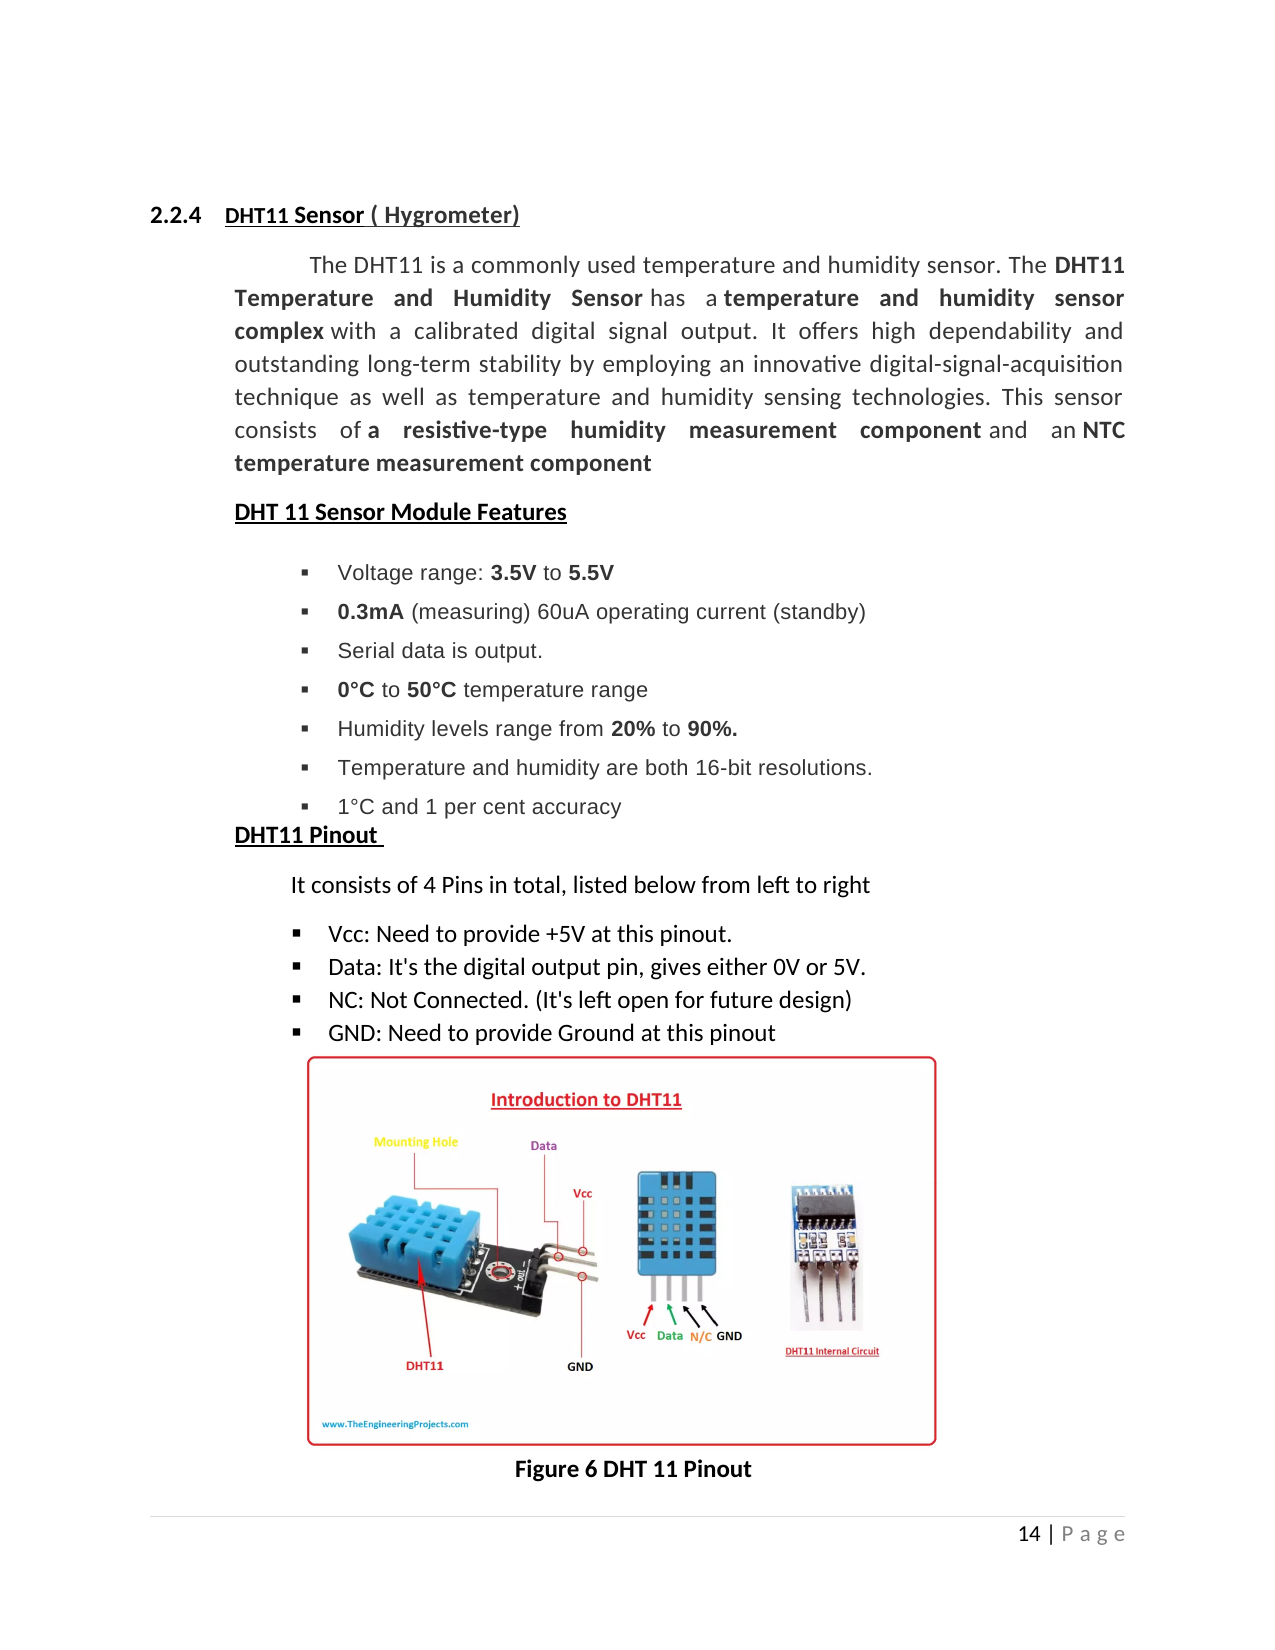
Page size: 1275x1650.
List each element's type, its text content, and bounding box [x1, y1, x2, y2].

text 2.2.4 DHT11 Sensor ( Hygrometer) [150, 199, 1125, 230]
list Serial data is output. [300, 624, 1125, 663]
list NC: Not Connected. (It's left open for future design) [291, 984, 1125, 1015]
list GND: Need to provide Ground at this pinout [291, 1017, 1125, 1048]
text DHT 11 Sensor Module Features [234, 496, 1125, 527]
list 0.3mA (measuring) 60uA operating current (standby) [300, 585, 1125, 624]
list 0°C to 50°C temperature range [300, 663, 1125, 702]
text DHT11 Pinout [234, 819, 1125, 850]
text The DHT11 is a commonly used temperature and humidity sensor. The DHT11 Temperature and Humidity Sensor has a temperature and humidity sensor complex with a calibrated digital signal output. It offers high dependability and outstanding long-term stability by employing an innovative digital-signal-acquisition technique as well as temperature and humidity sensing technologies. This sensor consists of a resistive-type humidity measurement component and an NTC temperature measurement component [234, 411, 1125, 477]
list 1°C and 1 per cent accuracy [300, 780, 1125, 819]
list Humidity levels range from 20% to 90%. [300, 702, 1125, 741]
text The DHT11 is a commonly used temperature and humidity sensor. The DHT11 Temperature and Humidity Sensor has a temperature and humidity sensor complex with a calibrated digital signal output. It offers high dependability and outstanding long-term stability by employing an innovative digital-signal-acquisition technique as well as temperature and humidity sensing technologies. This sensor consists of a resistive-type humidity measurement component and an NTC temperature measurement component [234, 249, 1125, 315]
list Temperature and humidity are both 16-bit resolutions. [300, 741, 1125, 780]
list Data: It's the digital output pin, gives either 0V or 5V. [291, 951, 1125, 982]
list Vcc: Need to provide +5V at this pinout. [291, 918, 1125, 949]
picture [300, 1050, 942, 1452]
text It consists of 4 Pins in total, listed below from left to right [216, 869, 1125, 899]
list Voltage range: 3.5V to 5.5V [300, 546, 1125, 585]
list Figure 6 DHT 11 Pinout [300, 1453, 1125, 1484]
